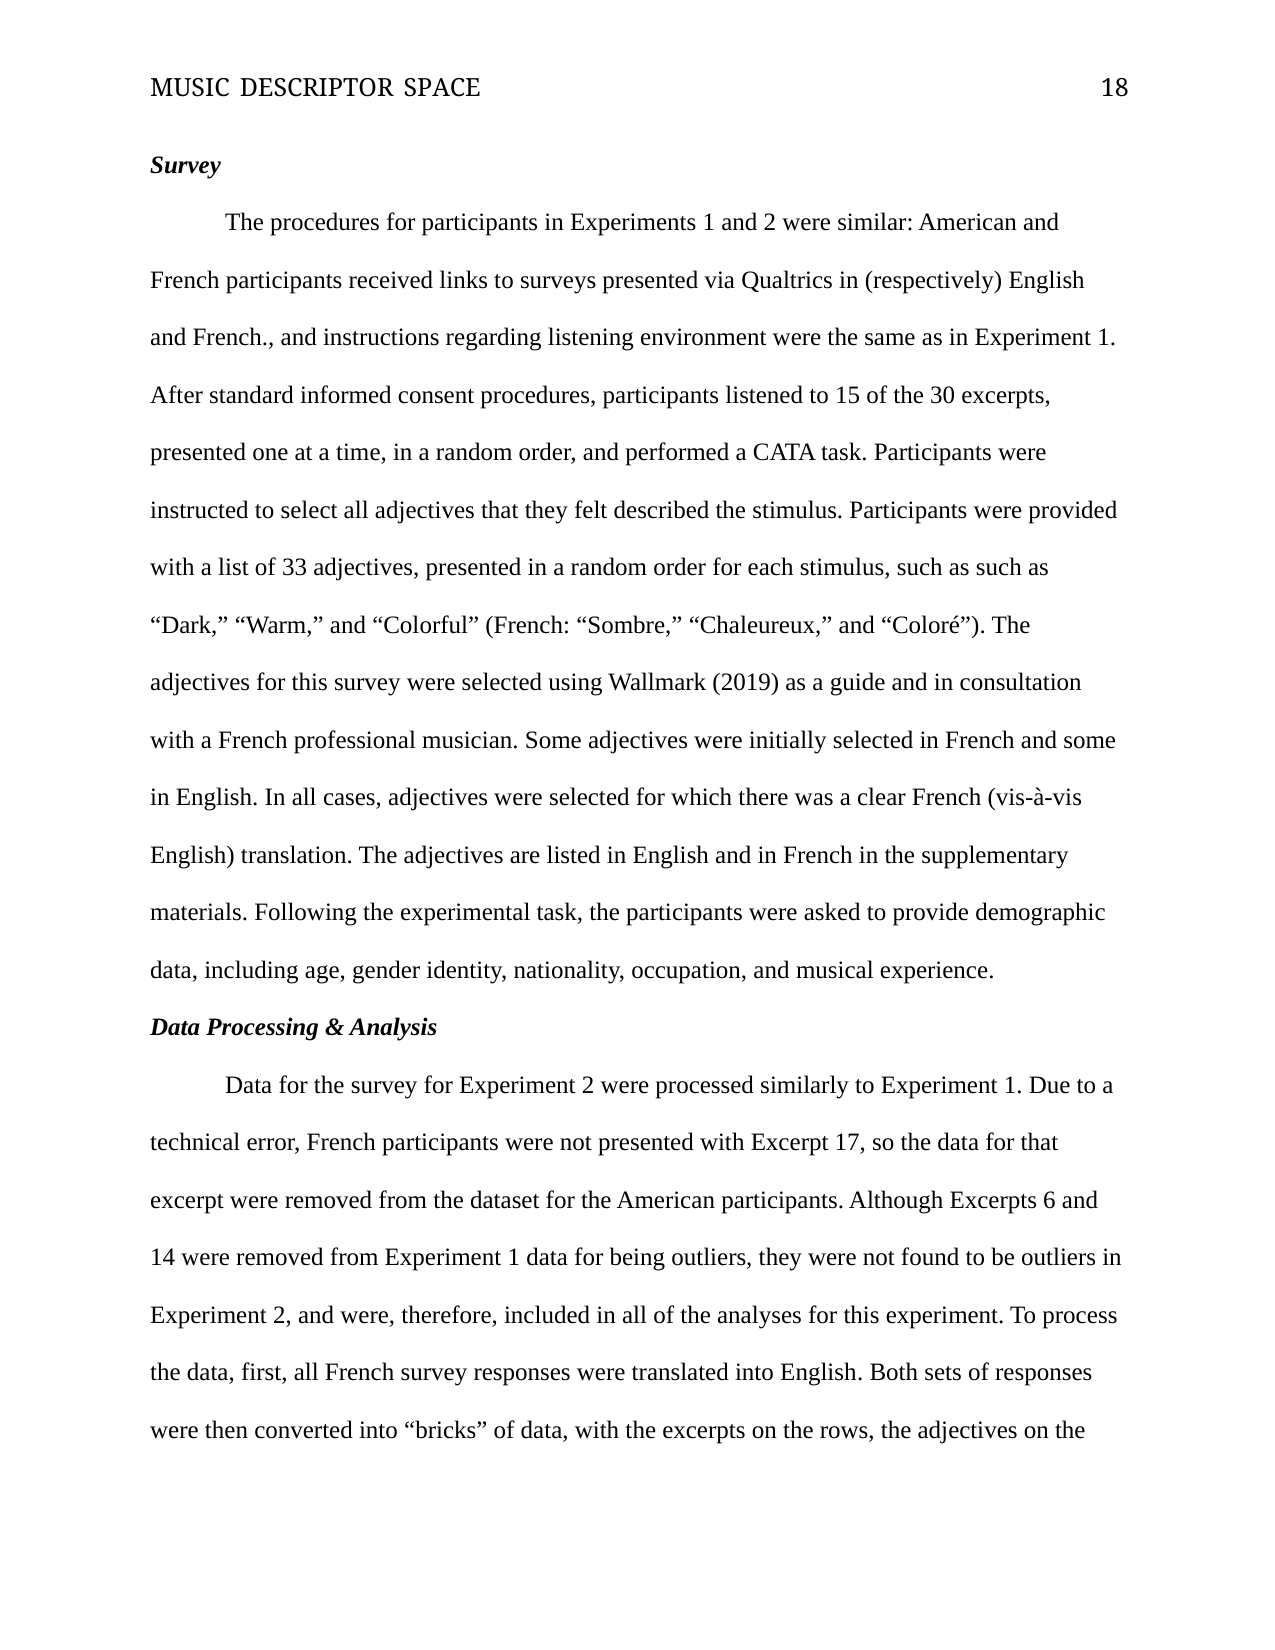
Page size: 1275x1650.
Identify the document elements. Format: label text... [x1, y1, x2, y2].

text Data Processing & Analysis [150, 1012, 1125, 1041]
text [150, 1070, 1125, 1444]
text Survey [150, 150, 1125, 179]
text The procedures for participants in Experiments 1 and 2 were similar: American and French participants received links to surveys presented via Qualtrics in (respectively) English and French., and instructions regarding listening environment were the same as in Experiment 1. After standard informed consent procedures, participants listened to 15 of the 30 excerpts, presented one at a time, in a random order, and performed a CATA task. Participants were instructed to select all adjectives that they felt described the stimulus. Participants were provided with a list of 33 adjectives, presented in a random order for each stimulus, such as such as “Dark,” “Warm,” and “Colorful” (French: “Sombre,” “Chaleureux,” and “Coloré”). The adjectives for this survey were selected using Wallmark (2019) as a guide and in consultation with a French professional musician. Some adjectives were initially selected in French and some in English. In all cases, adjectives were selected for which there was a clear French (vis-à-vis English) translation. The adjectives are listed in English and in French in the supplementary materials. Following the experimental task, the participants were asked to provide demographic data, including age, gender identity, nationality, occupation, and musical experience. [150, 207, 1125, 984]
